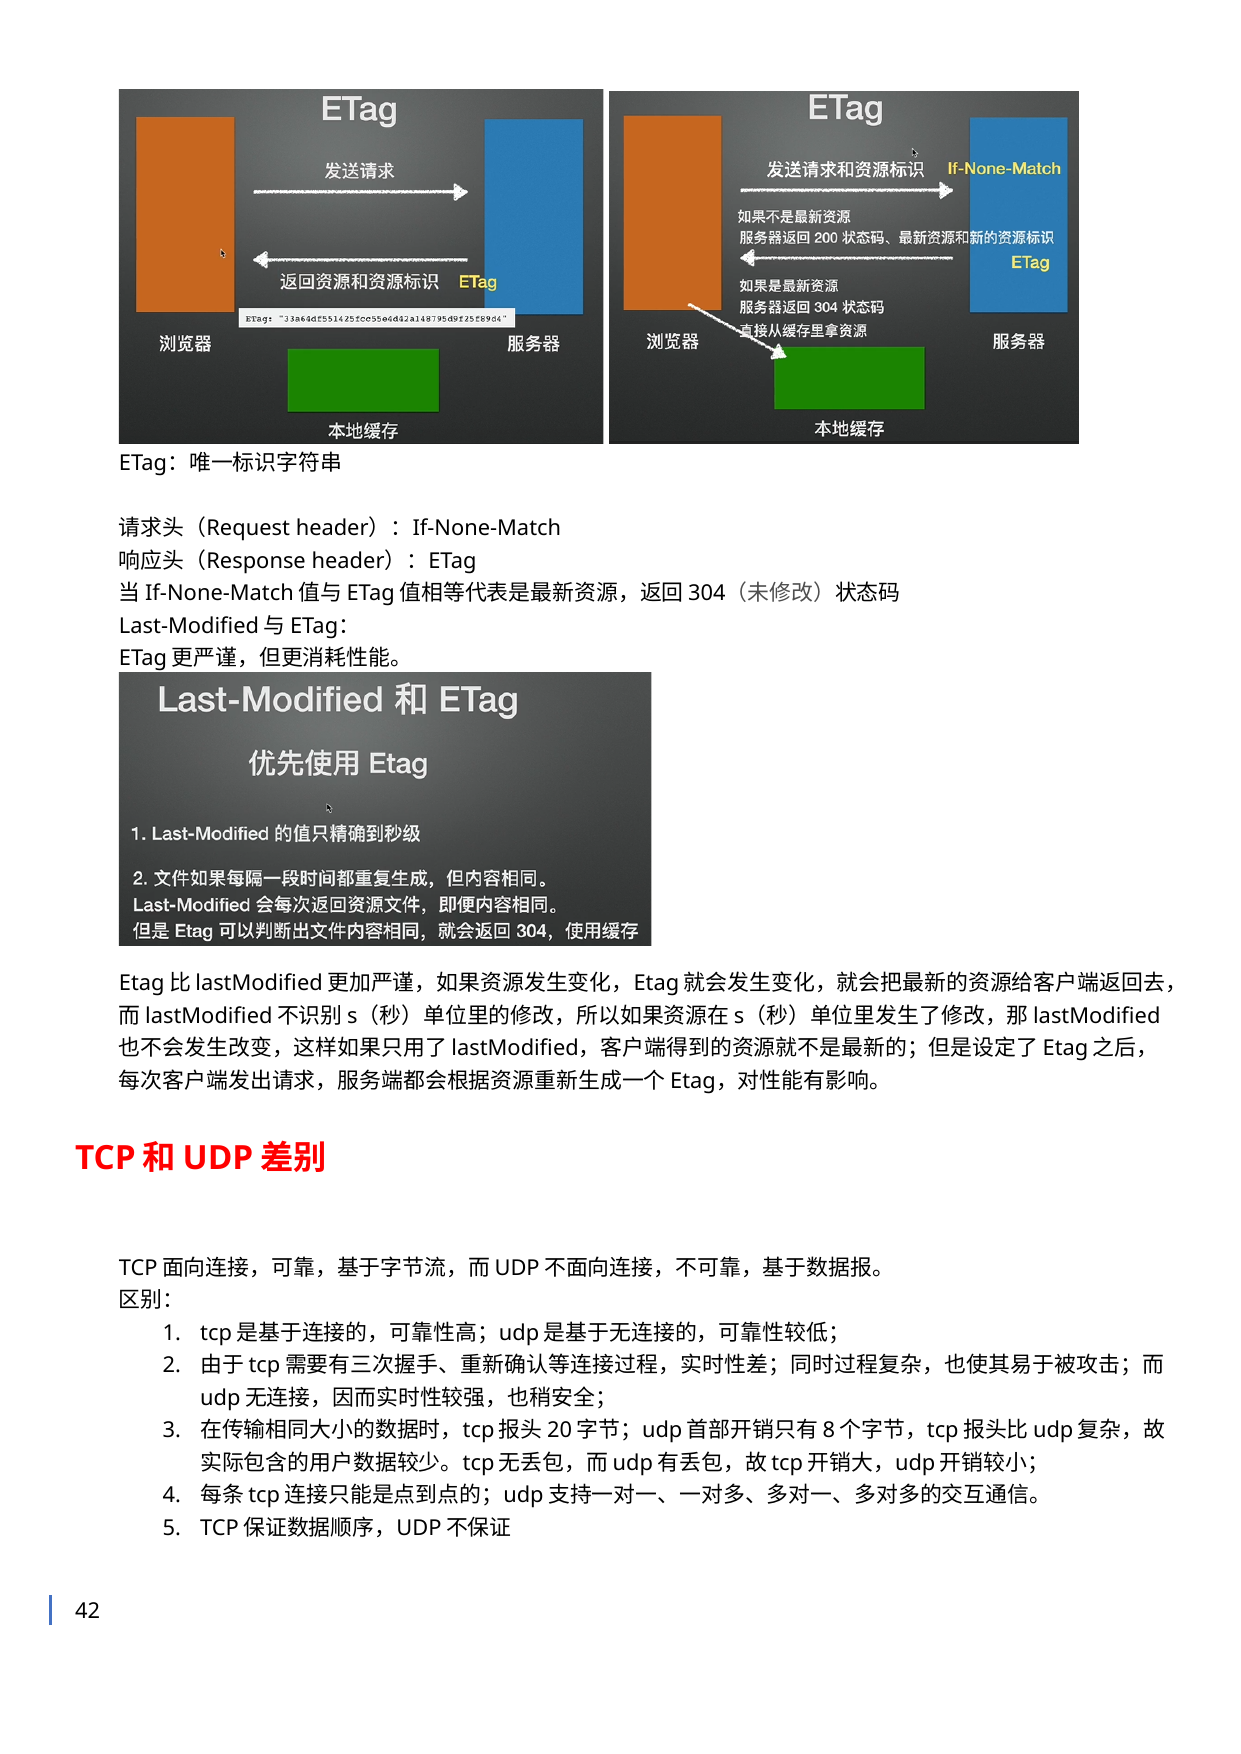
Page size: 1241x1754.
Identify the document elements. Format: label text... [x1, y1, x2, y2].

text ETag：唯一标识字符串 [119, 445, 1165, 478]
picture [118, 89, 604, 444]
list 在传输相同大小的数据时，tcp报头20字节；udp首部开销只有8个字节，tcp报头比udp复杂，故实际包含的用户数据较少。tcp无丢包，而udp有丢包，故tcp开销大，udp开销较小； [162, 1412, 1165, 1477]
text Etag比lastModified更加严谨，如果资源发生变化，Etag就会发生变化，就会把最新的资源给客户端返回去，而lastModified不识别s（秒）单位里的修改，所以如果资源在s（秒）单位里发生了修改，那lastModified也不会发生改变，这样如果只用了lastModified，客户端得到的资源就不是最新的；但是设定了Etag之后，每次客户端发出请求，服务端都会根据资源重新生成一个Etag，对性能有影响。 [119, 965, 1165, 1095]
text 响应头（Response header）：ETag [119, 543, 1165, 575]
picture [118, 672, 652, 946]
list 每条tcp连接只能是点到点的；udp支持一对一、一对多、多对一、多对多的交互通信。 [162, 1477, 1165, 1509]
text 当If-None-Match值与ETag值相等代表是最新资源，返回304（未修改）状态码 [119, 575, 1165, 608]
picture [609, 91, 1079, 444]
list tcp是基于连接的，可靠性高；udp是基于无连接的，可靠性较低； [162, 1314, 1165, 1347]
text TCP面向连接，可靠，基于字节流，而UDP不面向连接，不可靠，基于数据报。 [119, 1249, 1165, 1282]
text 请求头（Request header）：If-None-Match [119, 510, 1165, 543]
subtitle TCP和UDP差别 [75, 1122, 1165, 1187]
list 由于tcp需要有三次握手、重新确认等连接过程，实时性差；同时过程复杂，也使其易于被攻击；而udp无连接，因而实时性较强，也稍安全； [162, 1347, 1165, 1412]
text Last-Modified与ETag： [119, 608, 1165, 640]
text ETag更严谨，但更消耗性能。 [119, 640, 1165, 673]
list TCP保证数据顺序，UDP不保证 [162, 1509, 1165, 1542]
text 区别： [119, 1282, 1165, 1314]
